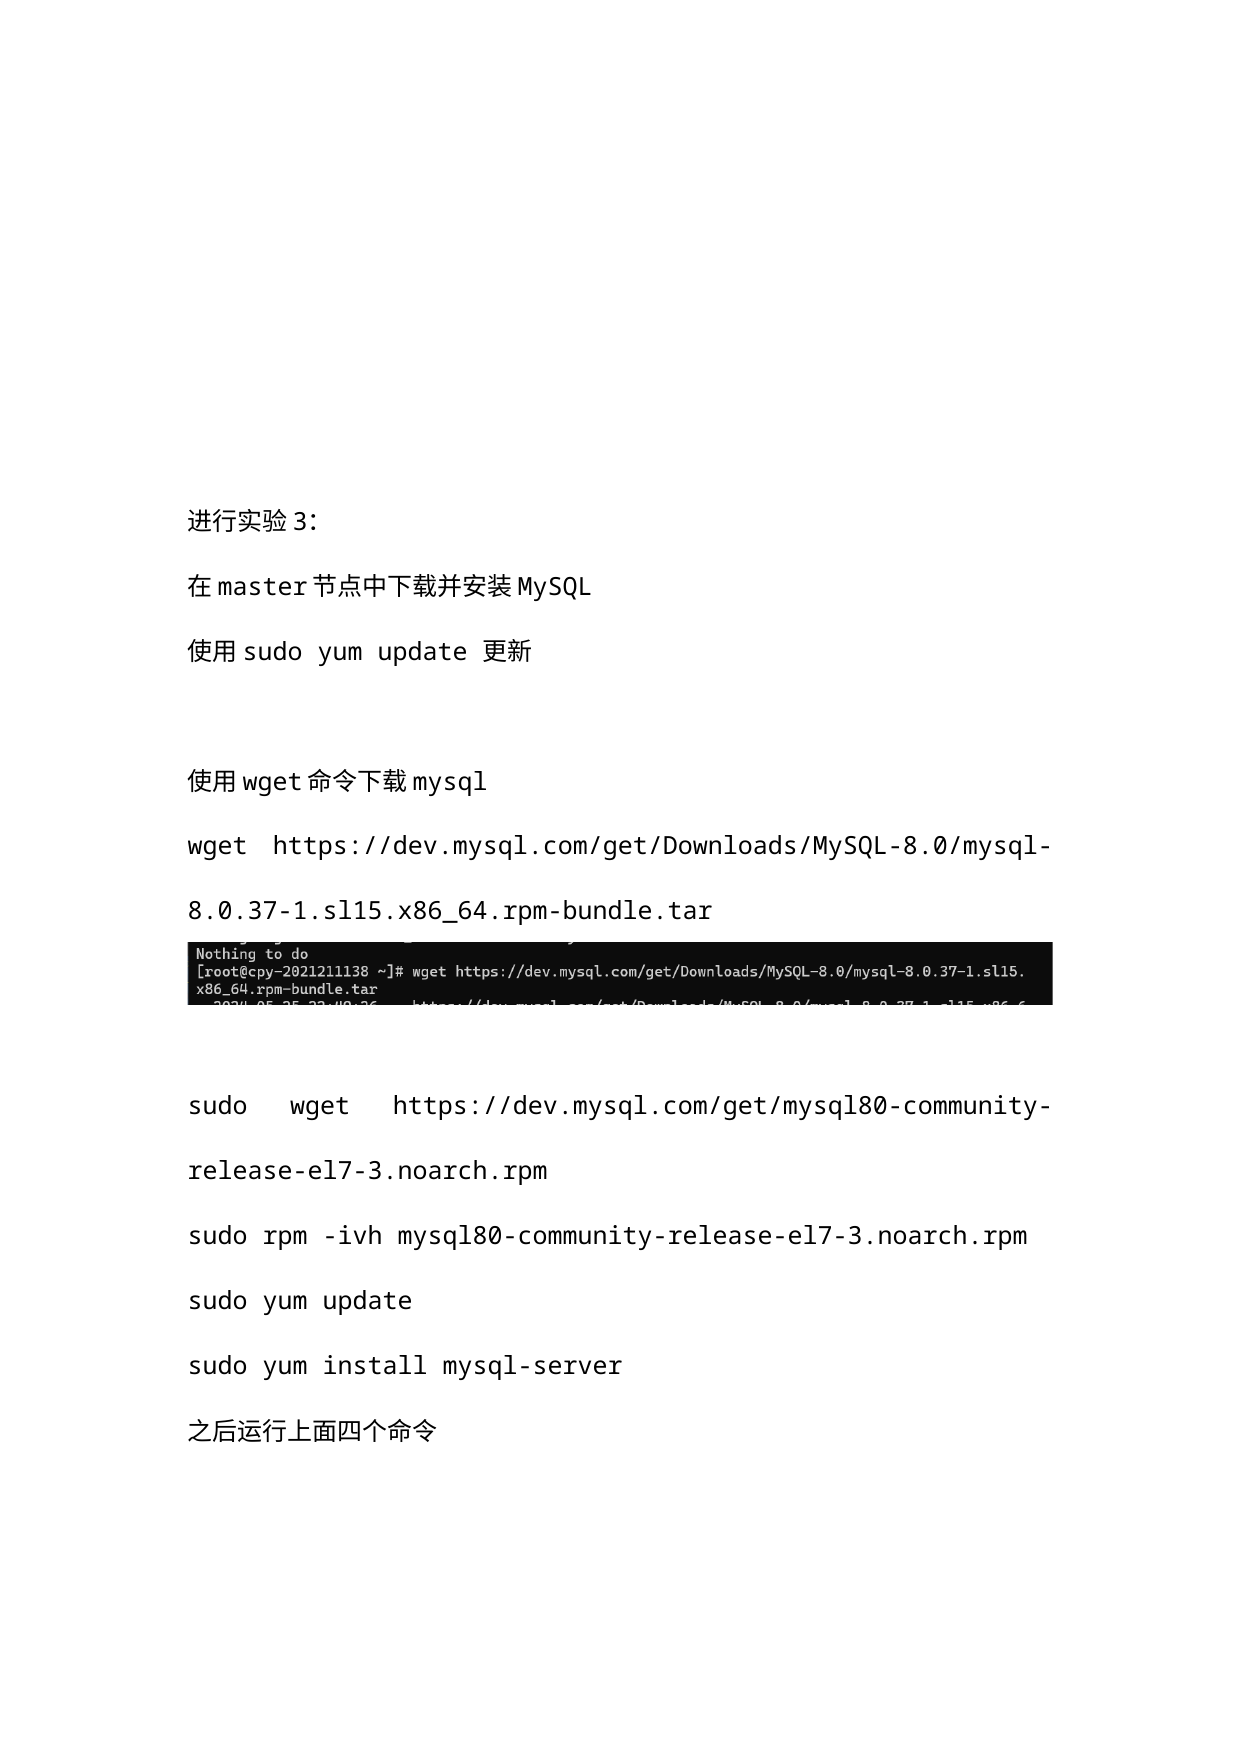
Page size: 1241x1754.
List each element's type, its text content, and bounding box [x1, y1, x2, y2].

picture [187, 942, 1053, 1005]
text 使用wget命令下载mysql [187, 747, 1053, 812]
text sudo wget https://dev.mysql.com/get/mysql80-community-release-el7-3.noarch.rpm [187, 1072, 1053, 1202]
text 在master节点中下载并安装MySQL [187, 552, 1053, 617]
text 之后运行上面四个命令 [187, 1397, 1053, 1462]
text sudo yum update [187, 1267, 1053, 1332]
text 进行实验3： [187, 487, 1053, 552]
text sudo yum install mysql-server [187, 1332, 1053, 1397]
text 使用sudo yum update 更新 [187, 617, 1053, 682]
text wget https://dev.mysql.com/get/Downloads/MySQL-8.0/mysql-8.0.37-1.sl15.x86_64.rpm-bundle.tar [187, 812, 1053, 942]
text sudo rpm -ivh mysql80-community-release-el7-3.noarch.rpm [187, 1202, 1053, 1267]
